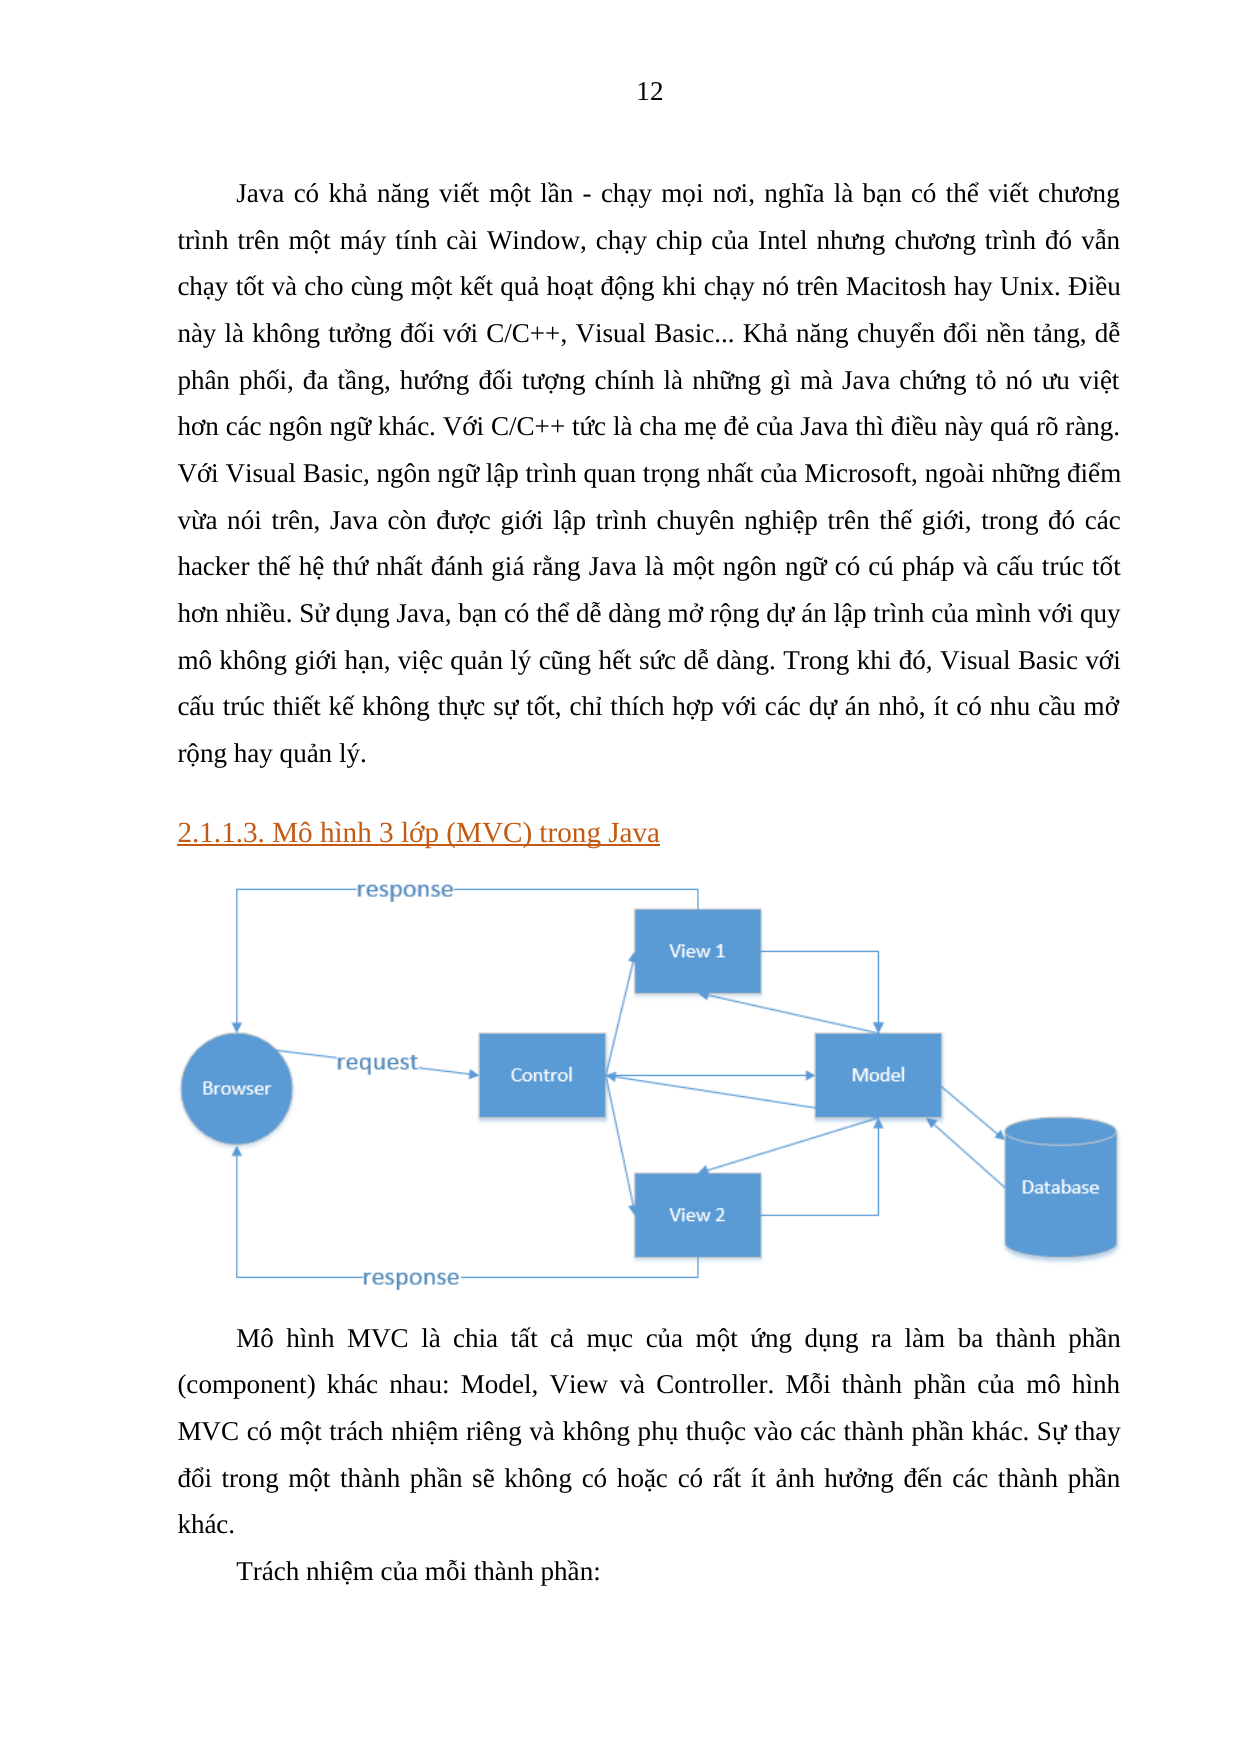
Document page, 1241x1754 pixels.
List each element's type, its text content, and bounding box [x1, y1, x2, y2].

picture [177, 877, 1123, 1294]
subtitle 2.1.1.3. Mô hình 3 lớp (MVC) trong Java [177, 815, 1122, 848]
text Trách nhiệm của mỗi thành phần: [177, 1555, 1122, 1586]
text Mô hình MVC là chia tất cả mục của một ứng dụng ra làm ba thành phần (component) khác nhau: Model, View và Controller. Mỗi thành phần của mô hình MVC có một trách nhiệm riêng và không phụ thuộc vào các thành phần khác. Sự thay đổi trong một thành phần sẽ không có hoặc có rất ít ảnh hưởng đến các thành phần khác. [177, 1322, 1122, 1540]
text Java có khả năng viết một lần - chạy mọi nơi, nghĩa là bạn có thể viết chương trình trên một máy tính cài Window, chạy chip của Intel nhưng chương trình đó vẫn chạy tốt và cho cùng một kết quả hoạt động khi chạy nó trên Macitosh hay Unix. Điều này là không tưởng đối với C/C++, Visual Basic... Khả năng chuyển đổi nền tảng, dễ phân phối, đa tầng, hướng đối tượng chính là những gì mà Java chứng tỏ nó ưu việt hơn các ngôn ngữ khác. Với C/C++ tức là cha mẹ đẻ của Java thì điều này quá rõ ràng. Với Visual Basic, ngôn ngữ lập trình quan trọng nhất của Microsoft, ngoài những điểm vừa nói trên, Java còn được giới lập trình chuyên nghiệp trên thế giới, trong đó các hacker thế hệ thứ nhất đánh giá rằng Java là một ngôn ngữ có cú pháp và cấu trúc tốt hơn nhiều. Sử dụng Java, bạn có thể dễ dàng mở rộng dự án lập trình của mình với quy mô không giới hạn, việc quản lý cũng hết sức dễ dàng. Trong khi đó, Visual Basic với cấu trúc thiết kế không thực sự tốt, chỉ thích hợp với các dự án nhỏ, ít có nhu cầu mở rộng hay quản lý. [177, 177, 1122, 768]
